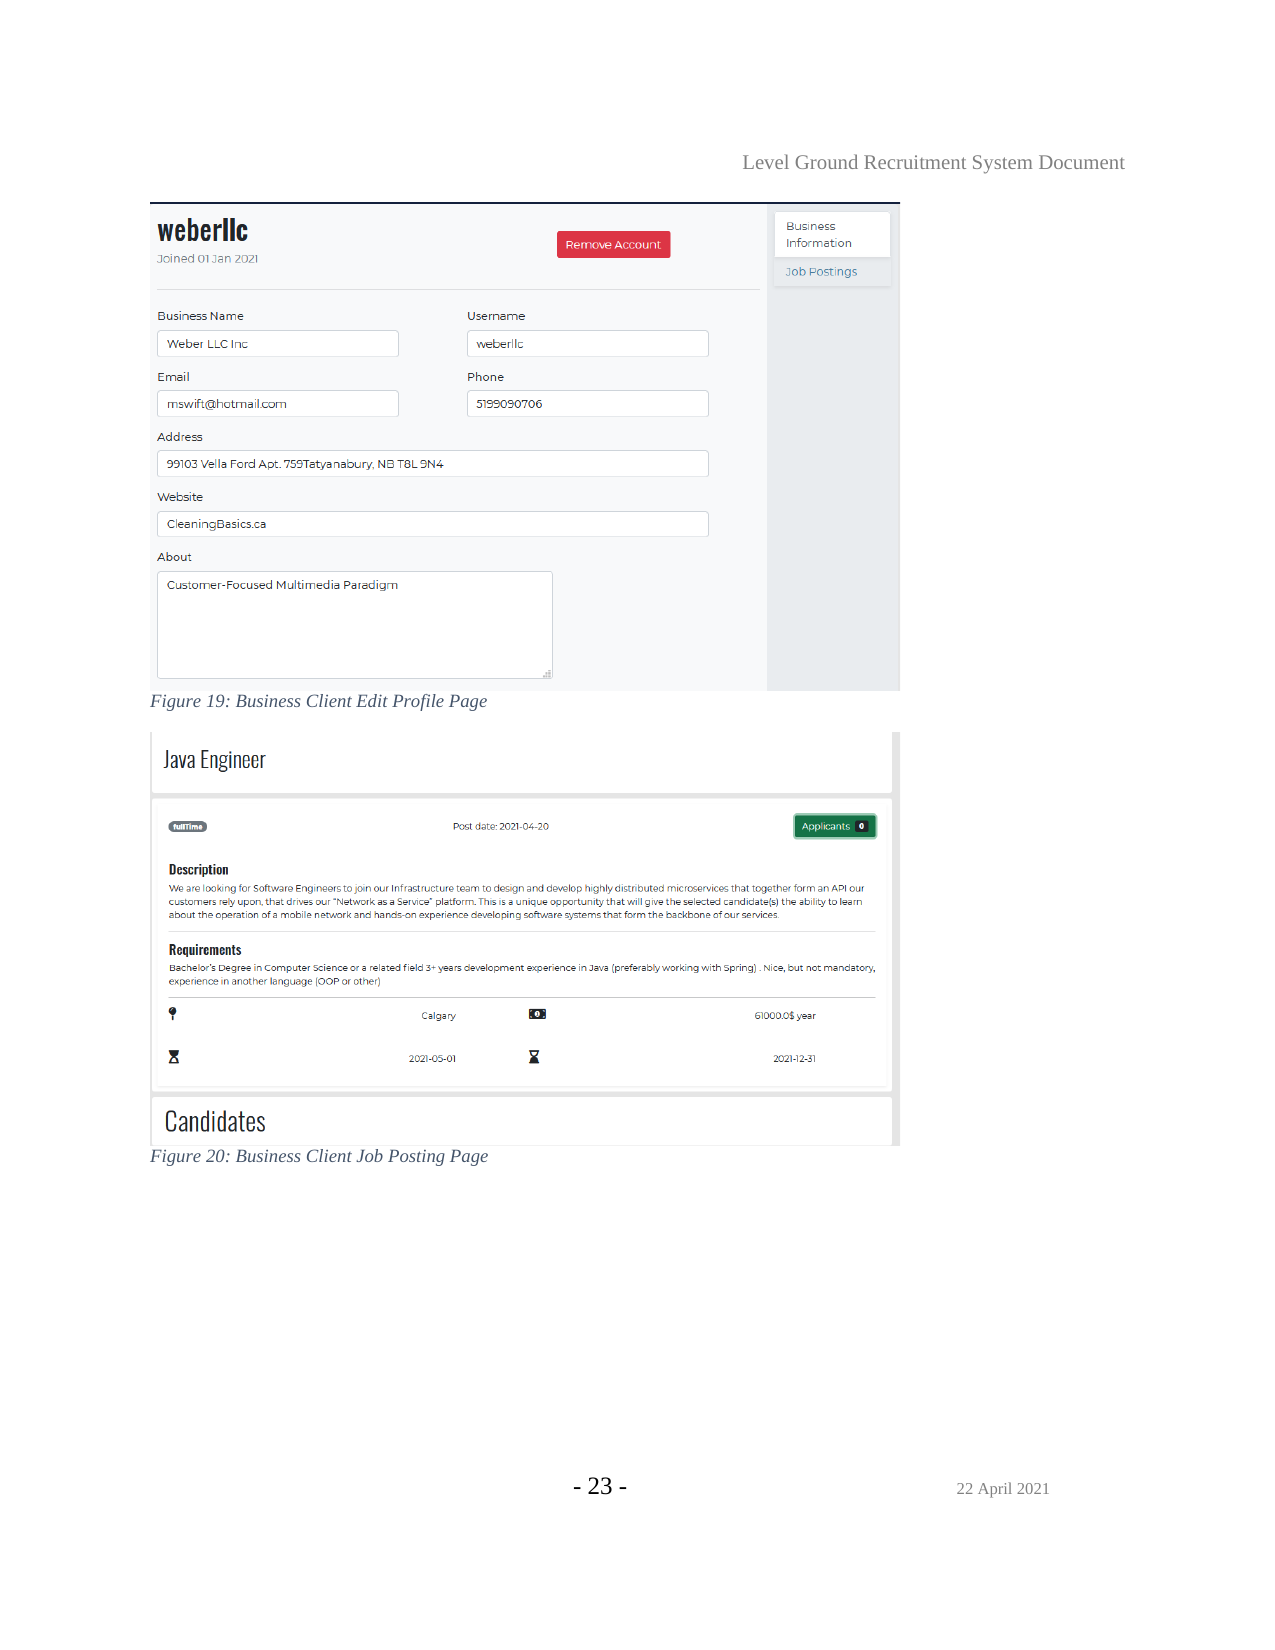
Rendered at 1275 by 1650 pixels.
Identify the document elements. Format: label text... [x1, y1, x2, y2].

picture [150, 732, 901, 1146]
picture [150, 202, 901, 691]
